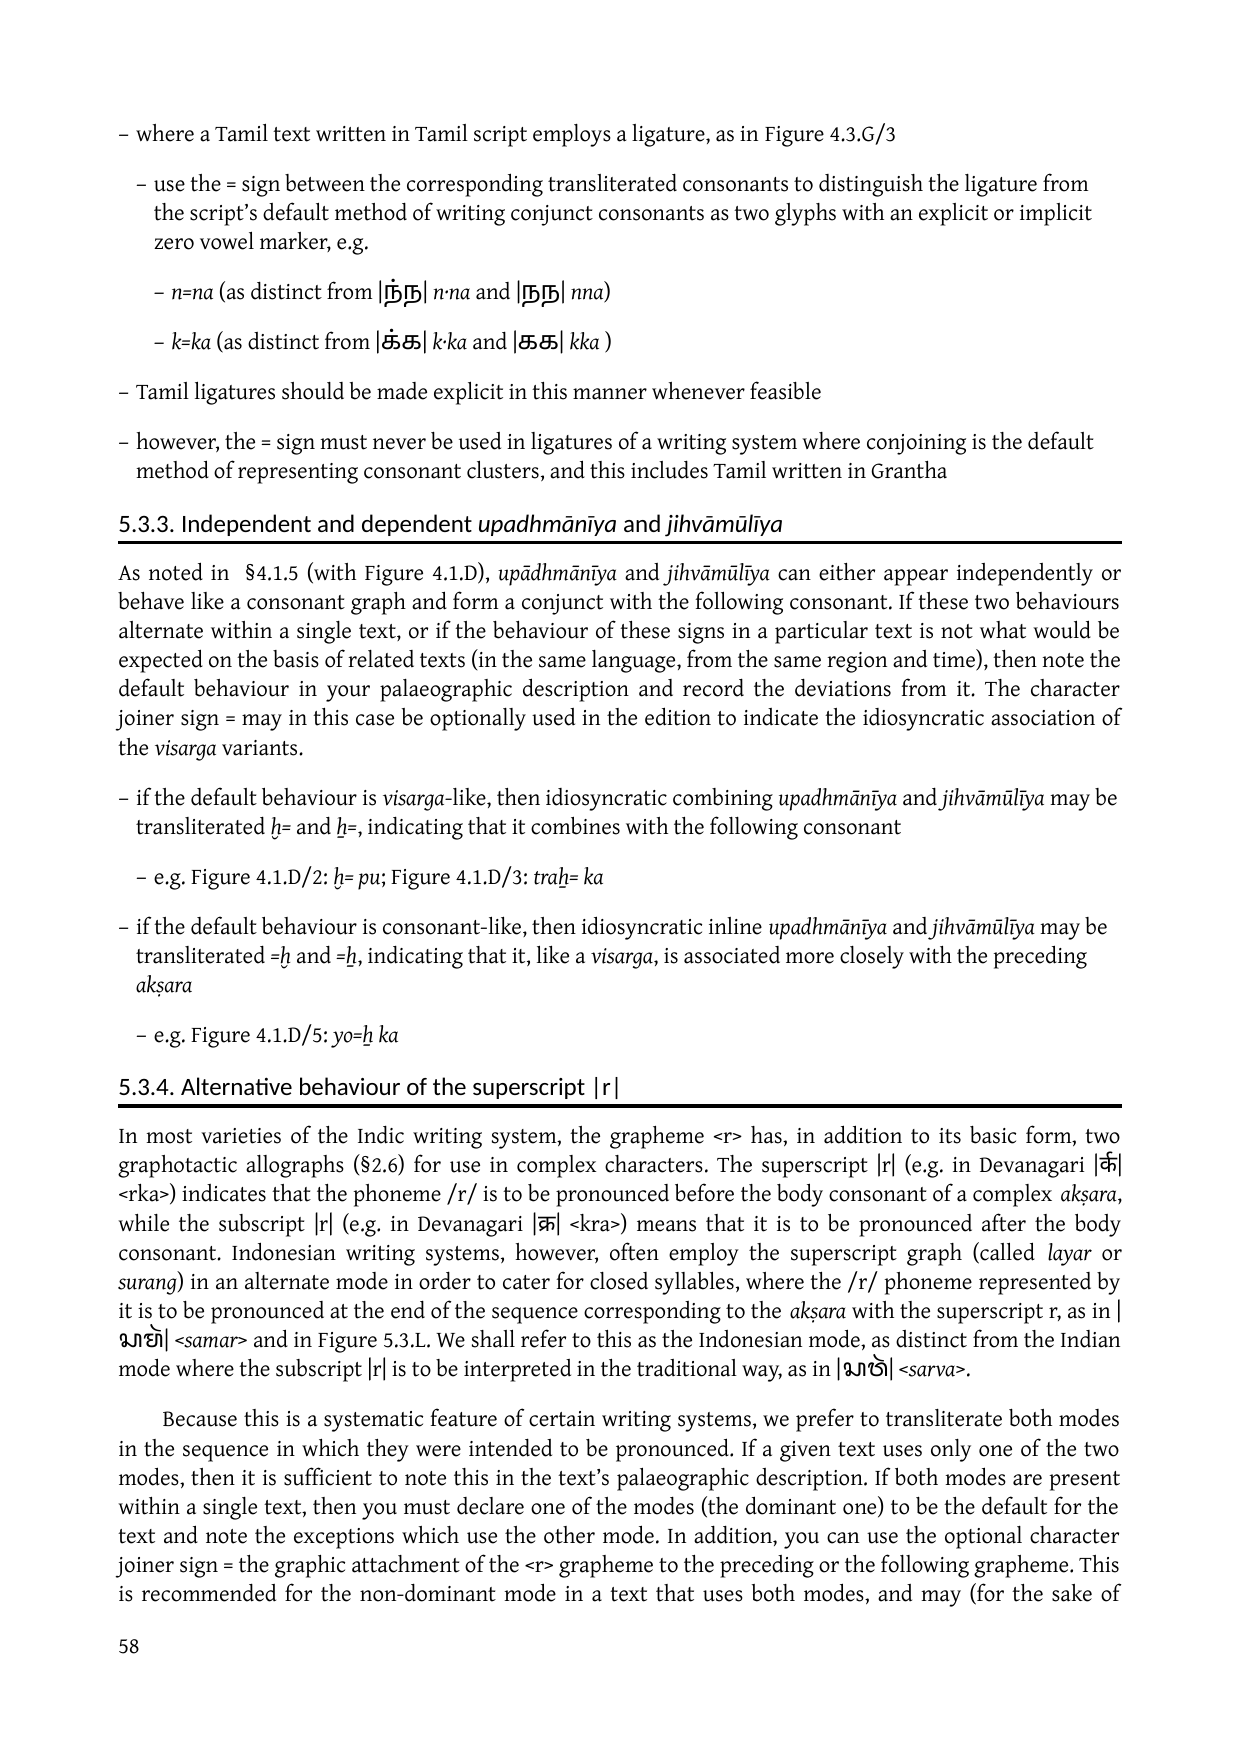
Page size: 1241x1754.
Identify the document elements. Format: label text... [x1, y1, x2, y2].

list e.g. Figure 4.1.C/5: yo=ẖ ka [136, 1019, 1122, 1048]
list if the default behaviour is consonant-like, then idiosyncratic inline upadhmānīya and jihvāmūlīya may be transliterated =ḫ and =ẖ, indicating that it, like a visarga, is associated more closely with the preceding akṣara [118, 911, 1122, 998]
list if the default behaviour is visarga-like, then idiosyncratic combining upadhmānīya and jihvāmūlīya may be transliterated ḫ= and ẖ=, indicating that it combines with the following consonant [118, 782, 1122, 840]
text As noted in §4.1.5 (with Figure 4.1.C), upādhmānīya and jihvāmūlīya can either appear independently or behave like a consonant graph and form a conjunct with the following consonant. If these two behaviours alternate within a single text, or if the behaviour of these signs in a particular text is not what would be expected on the basis of related texts (in the same language, from the same region and time), then note the default behaviour in your palaeographic description and record the deviations from it. The character joiner sign = may in this case be optionally used in the edition to indicate the idiosyncratic association of the visarga variants. [118, 557, 1122, 761]
list n=na (as distinct from |ந்ந| n·na and |நந| nna) [153, 276, 1122, 306]
list e.g. Figure 4.1.C/2: ḫ= pu; Figure 4.1.C/3: traẖ= ka [136, 861, 1122, 890]
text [118, 1403, 1122, 1608]
subtitle Alternative behaviour of the superscript |r| [118, 1069, 1122, 1104]
list where a Tamil text written in Tamil script employs a ligature, as in Figure 4.3.B/3 [118, 118, 1122, 147]
list use the = sign between the corresponding transliterated consonants to distinguish the ligature from the script’s default method of writing conjunct consonants as two glyphs with an explicit or implicit zero vowel marker, e.g. [136, 168, 1122, 256]
text In most varieties of the Indic writing system, the grapheme <r> has, in addition to its basic form, two graphotactic allographs (§2.6) for use in complex characters. The superscript |r| (e.g. in Devanagari |र्क| <rka>) indicates that the phoneme /r/ is to be pronounced before the body consonant of a complex akṣara, while the subscript |r| (e.g. in Devanagari |क्र| <kra>) means that it is to be pronounced after the body consonant. Indonesian writing systems, however, often employ the superscript graph (called layar or surang) in an alternate mode in order to cater for closed syllables, where the /r/ phoneme represented by it is to be pronounced at the end of the sequence corresponding to the akṣara with the superscript r, as in |ᬲᬫᬃ| <samar> and in Figure 5.3.A. We shall refer to this as the Indonesian mode, as distinct from the Indian mode where the subscript |r| is to be interpreted in the traditional way, as in |ᬲᬯᬃ| <sarva>. [118, 1120, 1122, 1383]
list however, the = sign must never be used in ligatures of a writing system where conjoining is the default method of representing consonant clusters, and this includes Tamil written in Grantha [118, 426, 1122, 485]
list Tamil ligatures should be made explicit in this manner whenever feasible [118, 376, 1122, 406]
subtitle Independent and dependent upadhmānīya and jihvāmūlīya [118, 506, 1122, 541]
list k=ka (as distinct from |க்க| k·ka and |கக| kka ) [153, 326, 1122, 356]
